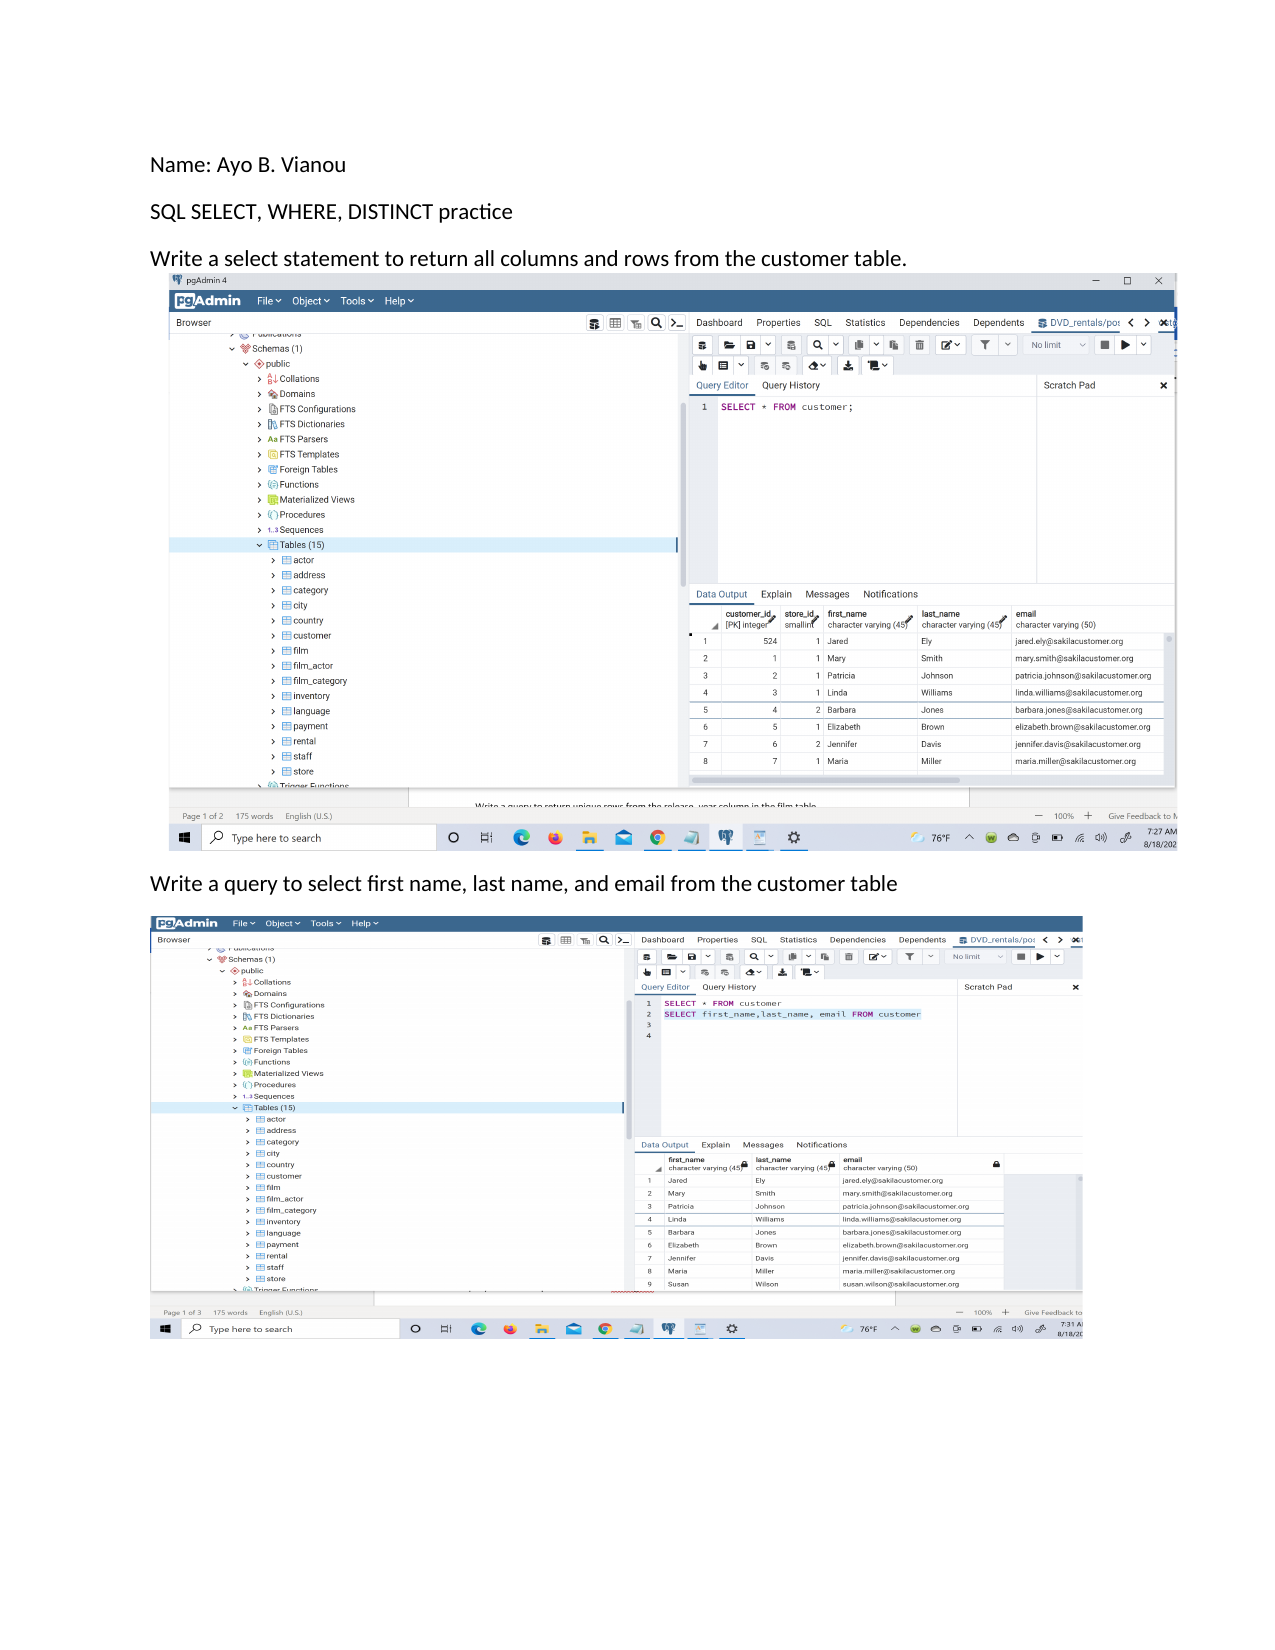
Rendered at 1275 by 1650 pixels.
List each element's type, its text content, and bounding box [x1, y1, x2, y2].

text SQL SELECT, WHERE, DISTINCT practice [150, 197, 1125, 225]
text Write a select statement to return all columns and rows from the customer table. [150, 244, 1125, 851]
text Name: Ayo B. Vianou [150, 150, 1125, 178]
text Write a query to select first name, last name, and email from the customer table [150, 869, 1125, 897]
